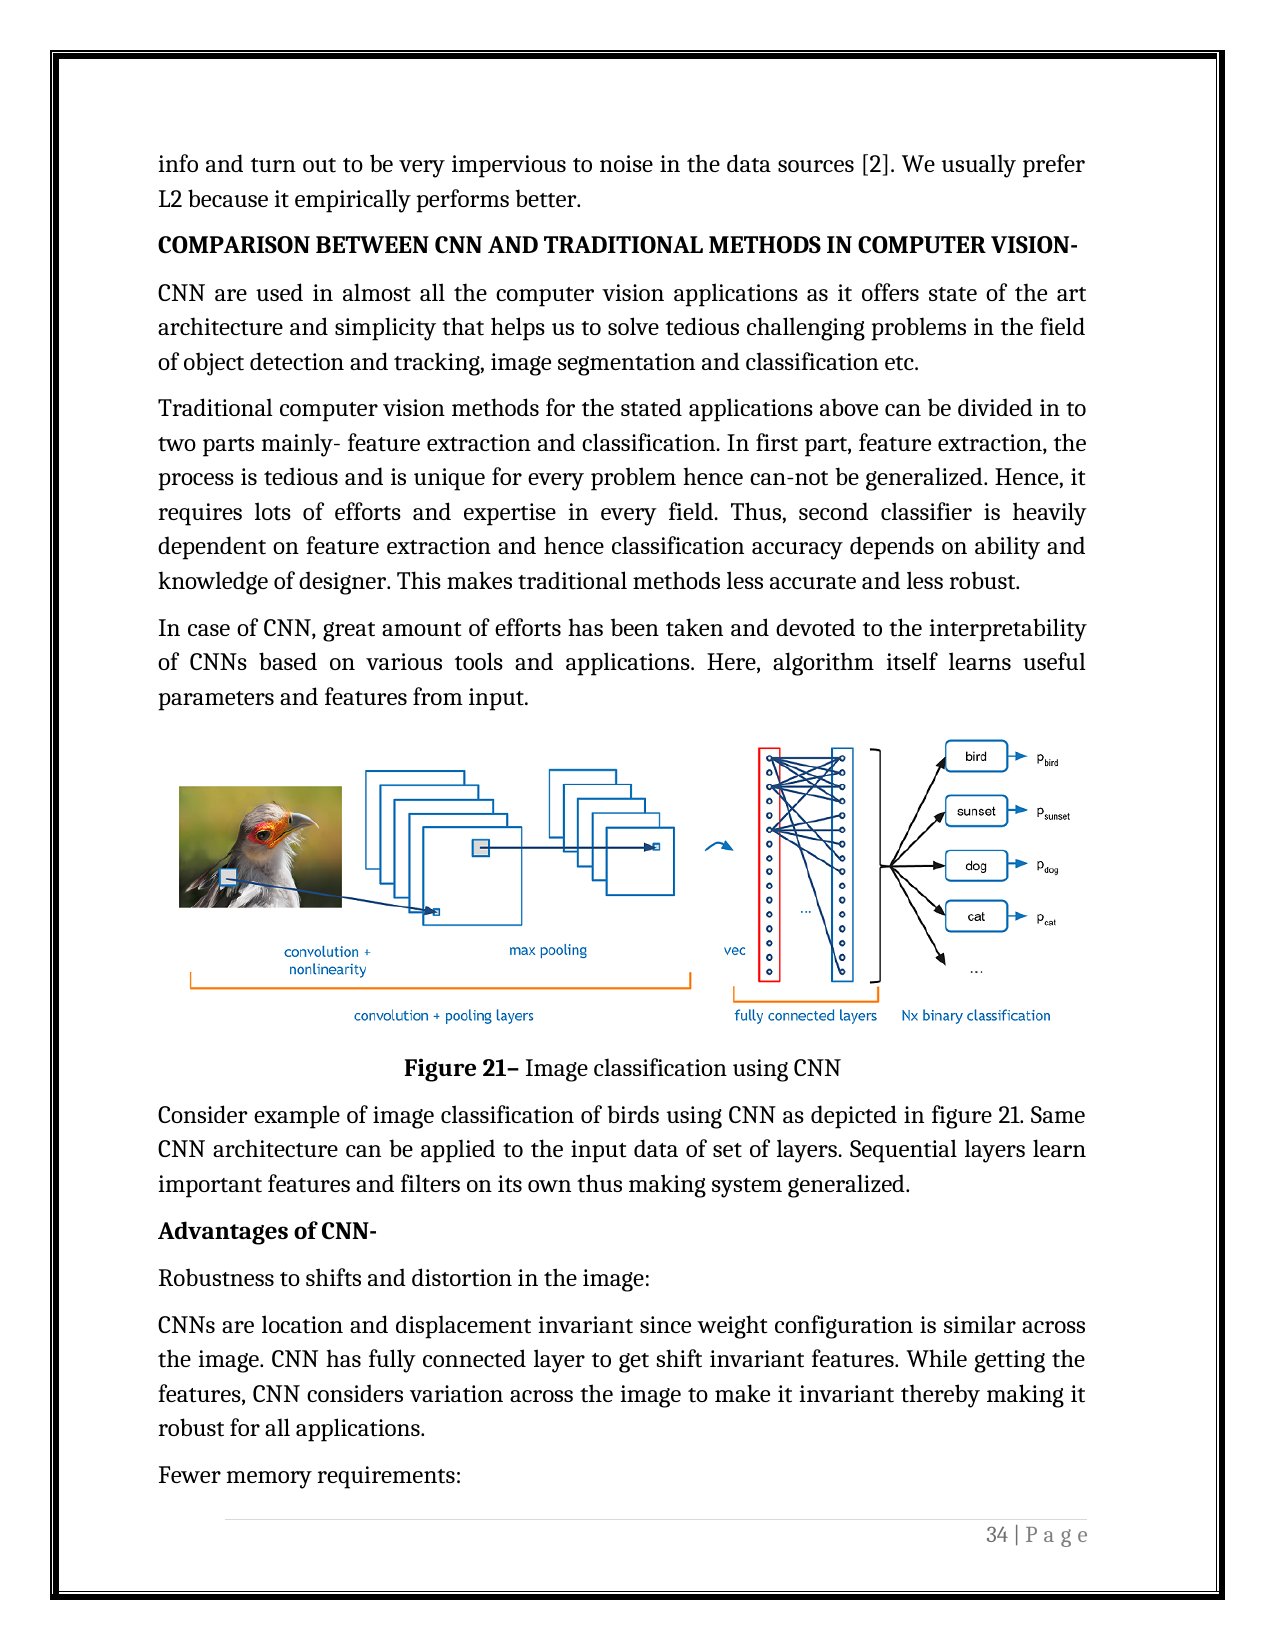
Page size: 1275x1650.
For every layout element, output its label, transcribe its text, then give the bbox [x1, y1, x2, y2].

text CNN are used in almost all the computer vision applications as it offers state of the art architecture and simplicity that helps us to solve tedious challenging problems in the field of object detection and tracking, image segmentation and classification etc. [158, 278, 1087, 376]
text Fewer memory requirements: [158, 1461, 1087, 1490]
text Figure 21– Image classification using CNN [158, 1054, 1087, 1082]
text Consider example of image classification of birds using CNN as depicted in figure 21. Same CNN architecture can be applied to the input data of set of layers. Sequential layers learn important features and filters on its own thus making system generalized. [158, 1101, 1087, 1198]
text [158, 150, 1087, 213]
text Robustness to shifts and distortion in the image: [158, 1264, 1087, 1292]
text In case of CNN, great amount of efforts has been taken and devoted to the interpretability of CNNs based on various tools and applications. Here, algorithm itself learns useful parameters and features from input. [158, 614, 1087, 711]
text COMPARISON BETWEEN CNN AND TRADITIONAL METHODS IN COMPUTER VISION- [158, 231, 1087, 260]
text Traditional computer vision methods for the stated applications above can be divided in to two parts mainly- feature extraction and classification. In first part, feature extraction, the process is tedious and is unique for every problem hence can-not be generalized. Hence, it requires lots of efforts and expertise in every field. Thus, second classifier is heavily dependent on feature extraction and hence classification accuracy depends on ability and knowledge of designer. This makes traditional methods less accurate and less robust. [158, 394, 1087, 596]
text Advantages of CNN- [158, 1217, 1087, 1245]
text CNNs are location and displacement invariant since weight configuration is similar across the image. CNN has fully connected layer to get shift invariant features. While getting the features, CNN considers variation across the image to make it invariant thereby making it robust for all applications. [158, 1311, 1087, 1443]
